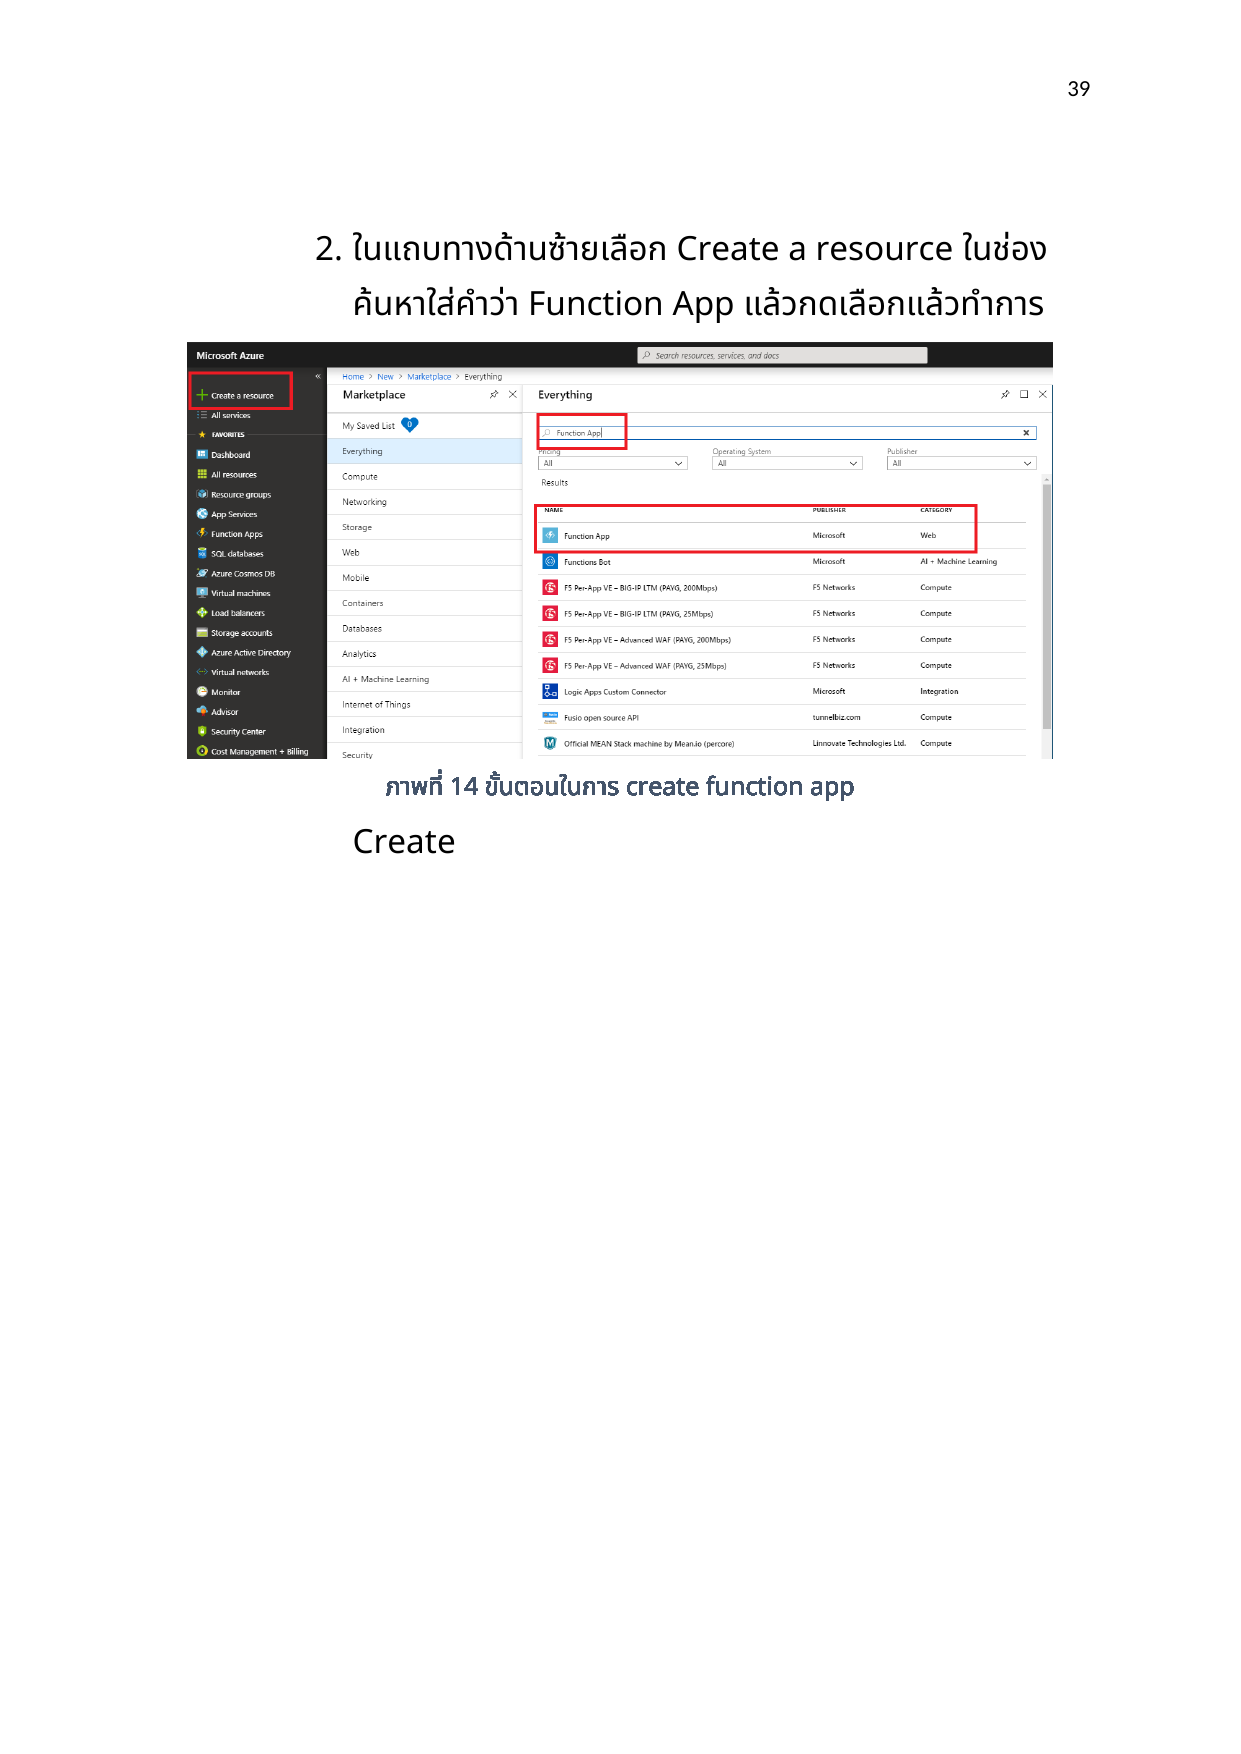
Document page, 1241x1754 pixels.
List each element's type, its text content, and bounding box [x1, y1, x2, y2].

picture [187, 342, 1053, 759]
